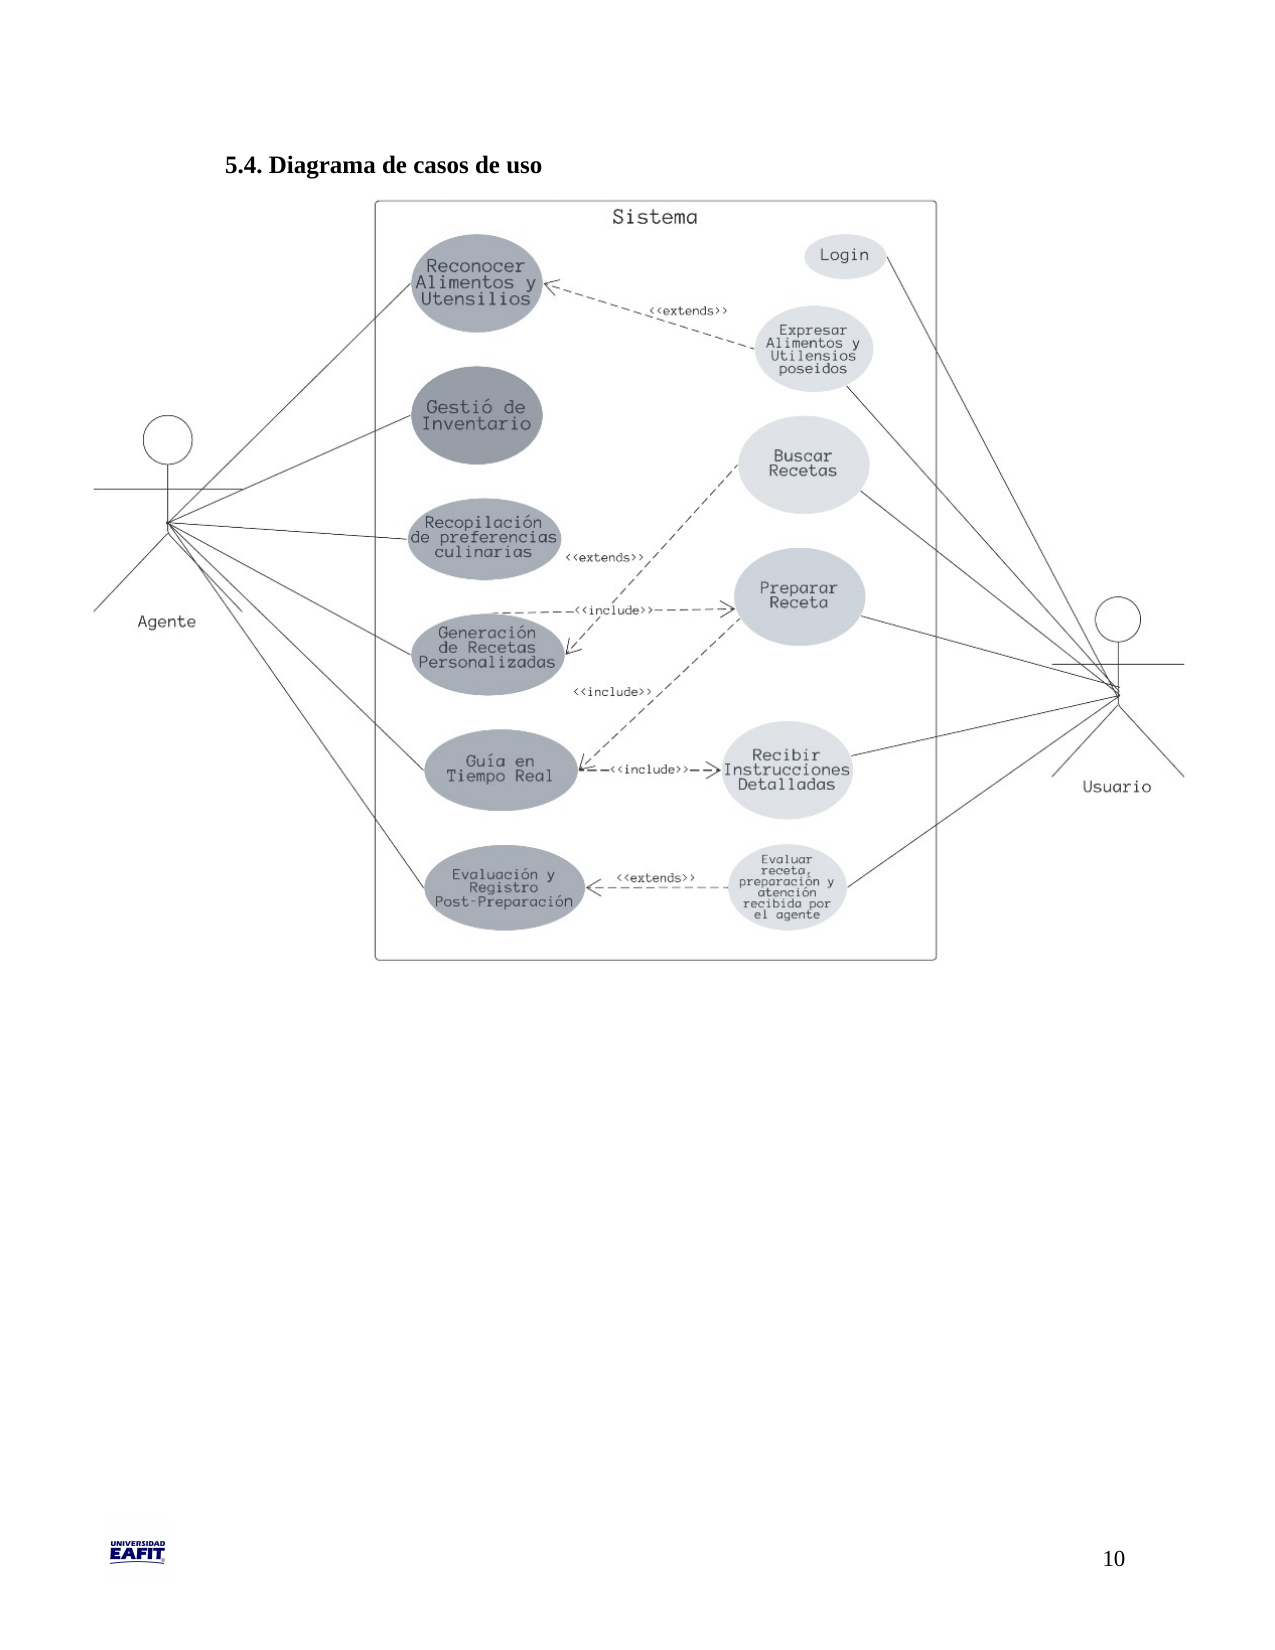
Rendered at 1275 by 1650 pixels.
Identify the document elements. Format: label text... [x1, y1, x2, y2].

picture [104, 1517, 171, 1583]
subtitle 5.4. Diagrama de casos de uso [150, 150, 1125, 179]
picture [81, 196, 1194, 965]
